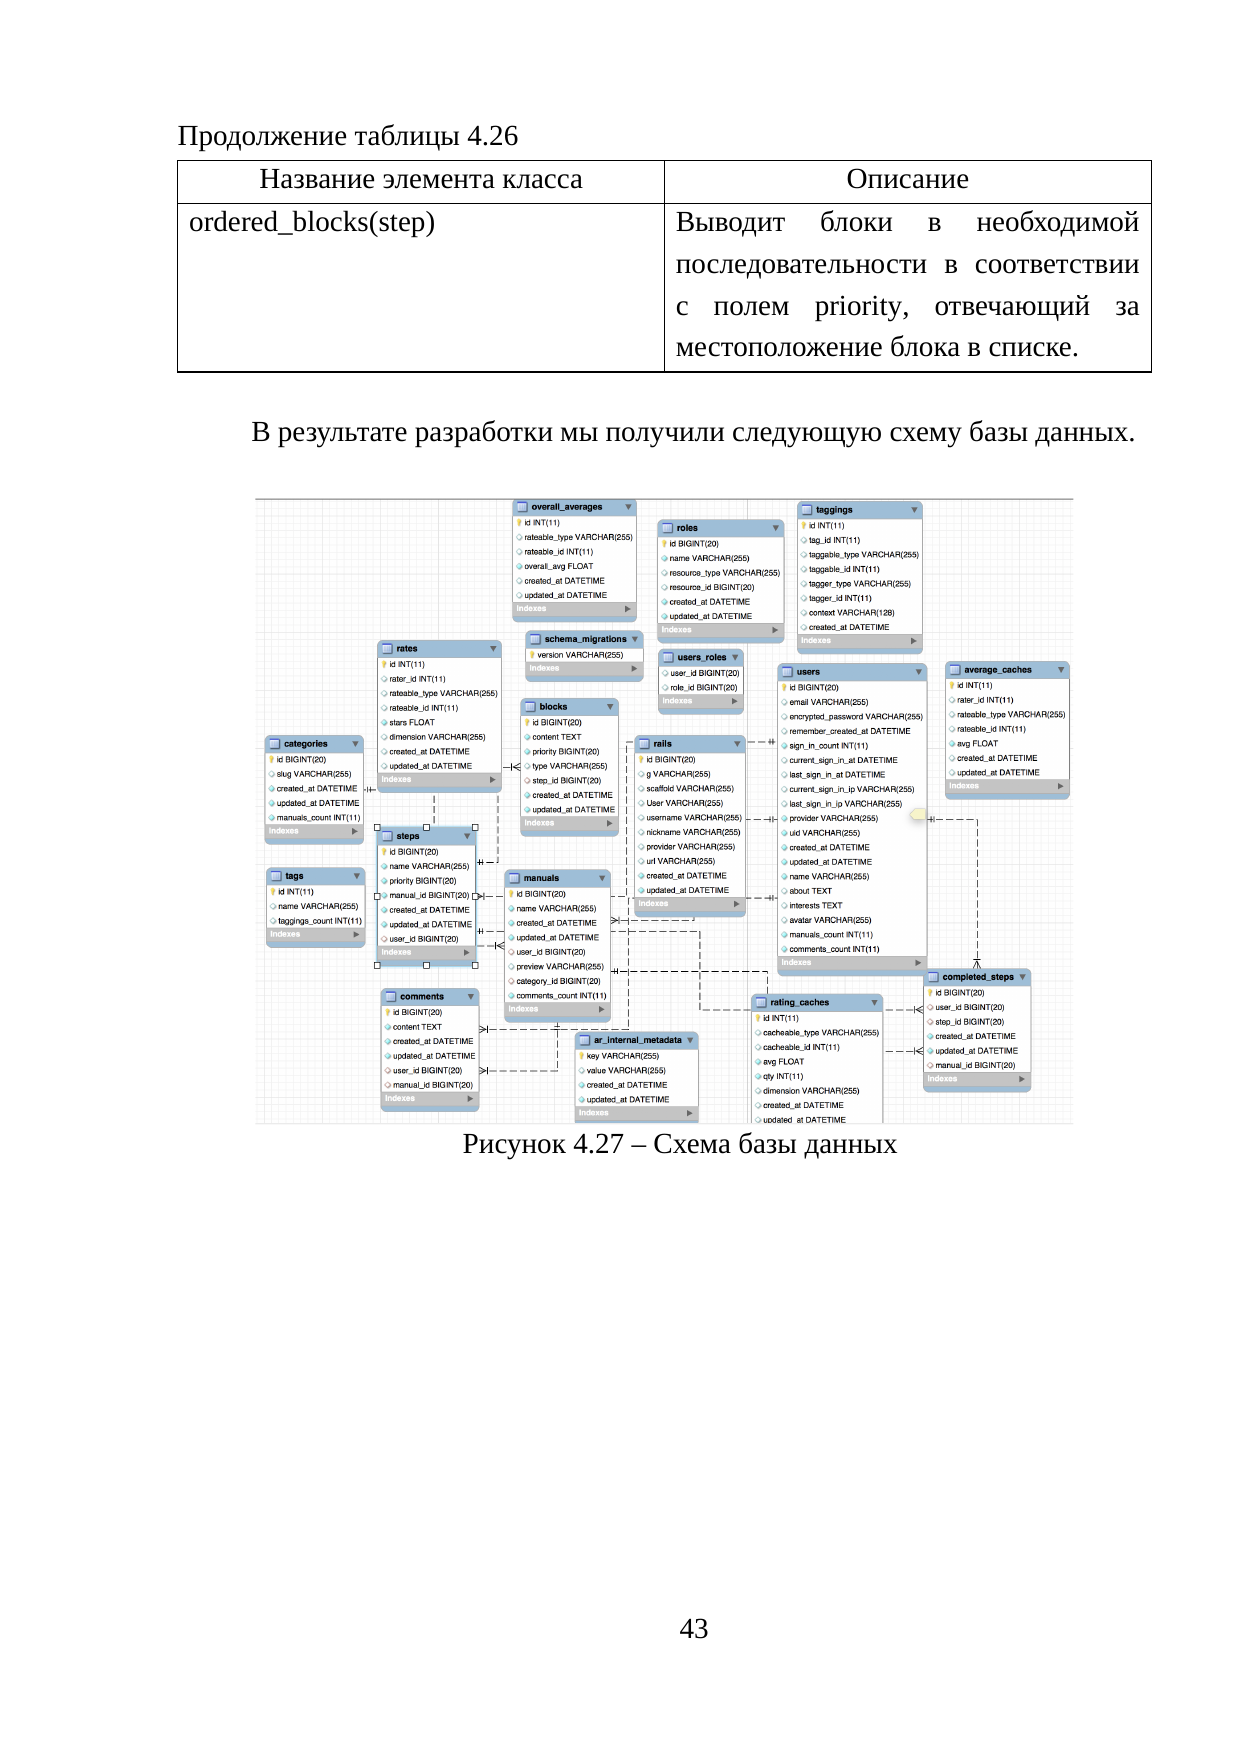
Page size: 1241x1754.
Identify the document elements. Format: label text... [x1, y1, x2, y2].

table_cell Выводит блоки в необходимой последовательности в соответствии с полем priority, отвечающий за местоположение блока в списке. [665, 204, 1151, 371]
table_header Название элемента класса [178, 161, 664, 203]
text В результате разработки мы получили следующую схему базы данных. [177, 414, 1152, 448]
text Продолжение таблицы 4.26 [177, 118, 1152, 152]
table_header Описание [665, 161, 1151, 203]
table_cell ordered_blocks(step) [178, 204, 664, 371]
picture [255, 498, 1074, 1125]
text Рисунок 4.27 – Схема базы данных [177, 1126, 1152, 1160]
